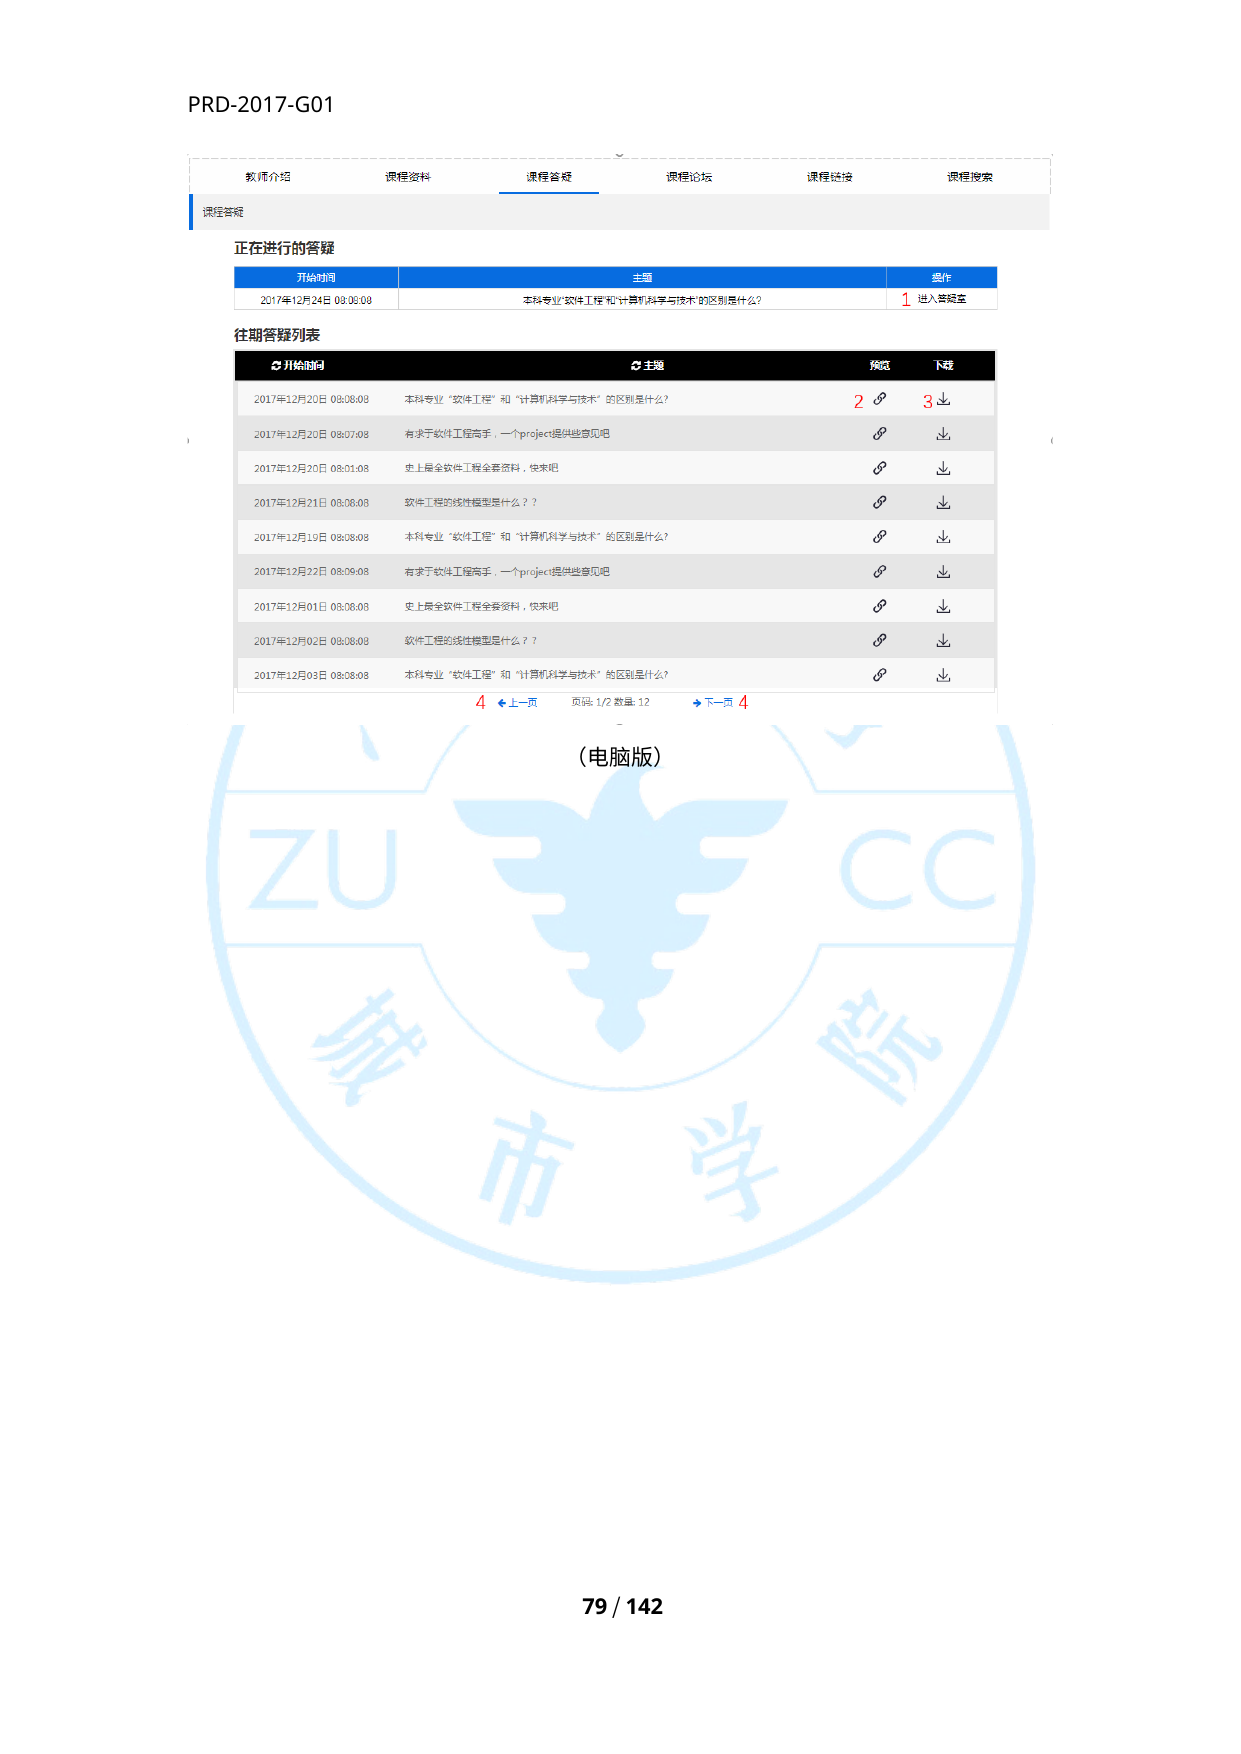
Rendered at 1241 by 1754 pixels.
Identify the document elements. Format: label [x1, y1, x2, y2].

picture [187, 154, 1053, 725]
